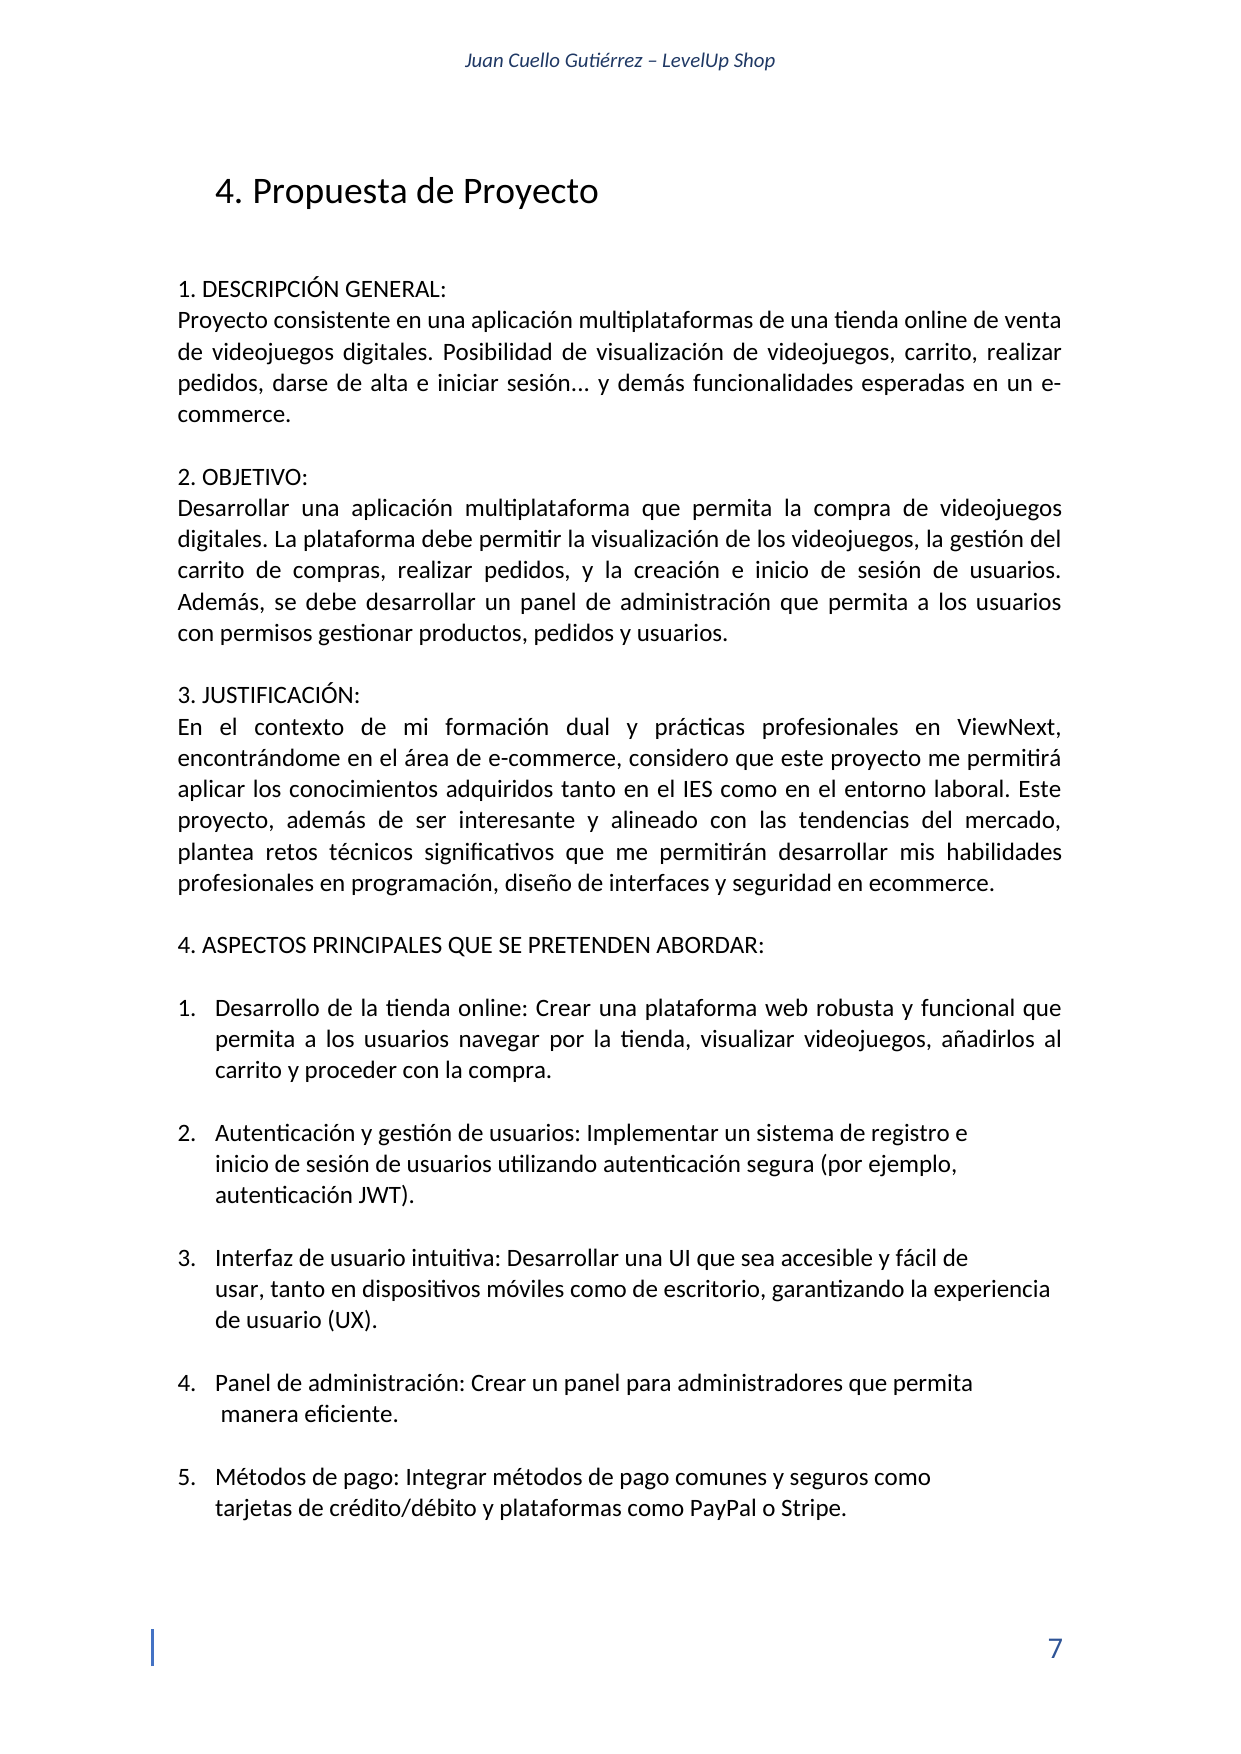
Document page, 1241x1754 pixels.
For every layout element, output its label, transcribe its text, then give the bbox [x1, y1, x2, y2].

text 1. DESCRIPCIÓN GENERAL: [177, 273, 1063, 304]
text 2. OBJETIVO: [177, 460, 1063, 491]
text autenticación JWT). [177, 1179, 1063, 1210]
list Desarrollo de la tienda online: Crear una plataforma web robusta y funcional que permita a los usuarios navegar por la tienda, visualizar videojuegos, añadirlos al carrito y proceder con la compra. [177, 991, 1063, 1085]
list Autenticación y gestión de usuarios: Implementar un sistema de registro e [177, 1116, 1063, 1148]
text 4. ASPECTOS PRINCIPALES QUE SE PRETENDEN ABORDAR: [177, 929, 1063, 960]
text inicio de sesión de usuarios utilizando autenticación segura (por ejemplo, [177, 1148, 1063, 1179]
list Interfaz de usuario intuitiva: Desarrollar una UI que sea accesible y fácil de [177, 1241, 1063, 1273]
text tarjetas de crédito/débito y plataformas como PayPal o Stripe. [177, 1491, 1063, 1523]
text usar, tanto en dispositivos móviles como de escritorio, garantizando la experiencia [177, 1273, 1063, 1304]
list Panel de administración: Crear un panel para administradores que permita [177, 1366, 1063, 1398]
text Proyecto consistente en una aplicación multiplataformas de una tienda online de venta de videojuegos digitales. Posibilidad de visualización de videojuegos, carrito, realizar pedidos, darse de alta e iniciar sesión... y demás funcionalidades esperadas en un e-commerce. [177, 304, 1063, 429]
text 3. JUSTIFICACIÓN: [177, 679, 1063, 710]
list Propuesta de Proyecto [215, 179, 1063, 210]
text Desarrollar una aplicación multiplataforma que permita la compra de videojuegos digitales. La plataforma debe permitir la visualización de los videojuegos, la gestión del carrito de compras, realizar pedidos, y la creación e inicio de sesión de usuarios. Además, se debe desarrollar un panel de administración que permita a los usuarios con permisos gestionar productos, pedidos y usuarios. [177, 491, 1063, 648]
text En el contexto de mi formación dual y prácticas profesionales en ViewNext, encontrándome en el área de e-commerce, considero que este proyecto me permitirá aplicar los conocimientos adquiridos tanto en el IES como en el entorno laboral. Este proyecto, además de ser interesante y alineado con las tendencias del mercado, plantea retos técnicos significativos que me permitirán desarrollar mis habilidades profesionales en programación, diseño de interfaces y seguridad en ecommerce. [177, 710, 1063, 898]
text manera eficiente. [177, 1398, 1063, 1429]
list Métodos de pago: Integrar métodos de pago comunes y seguros como [177, 1460, 1063, 1491]
text de usuario (UX). [177, 1304, 1063, 1335]
